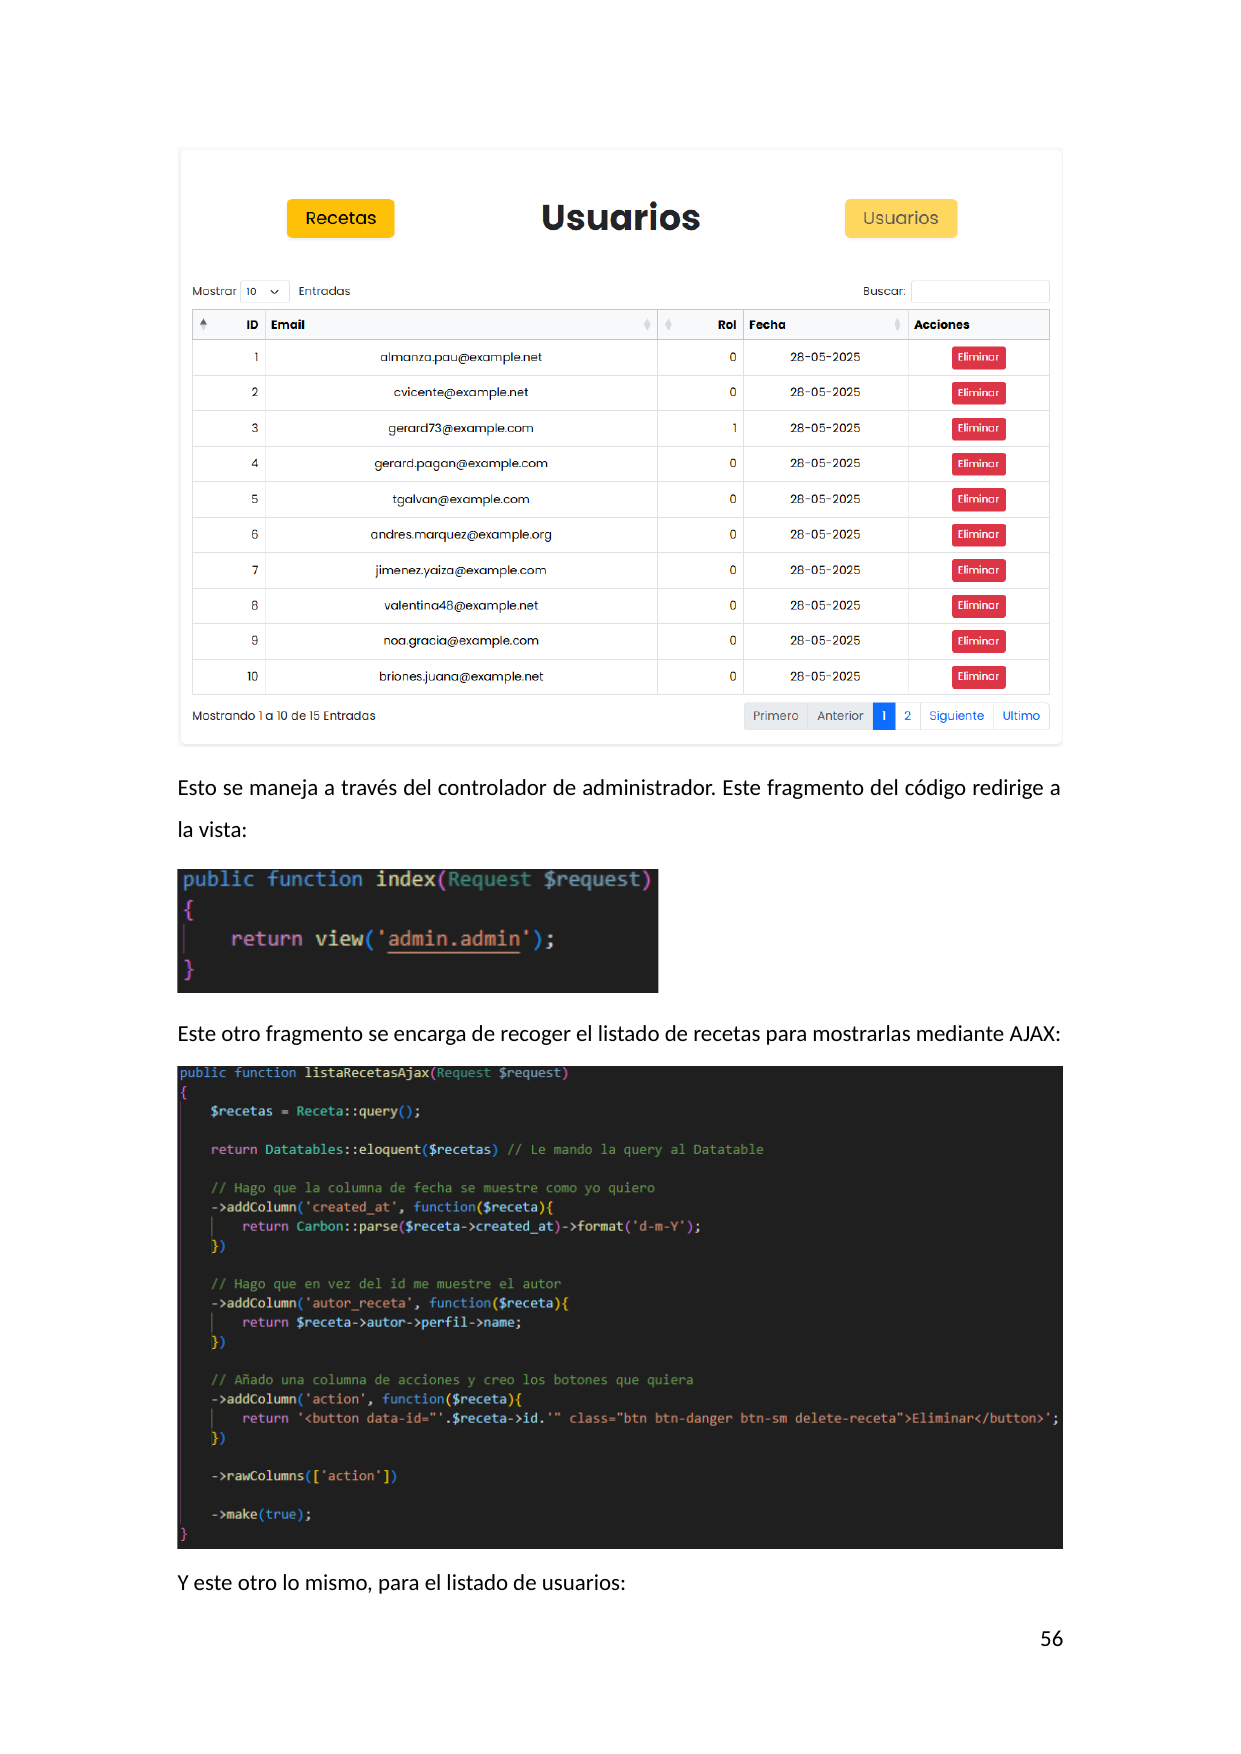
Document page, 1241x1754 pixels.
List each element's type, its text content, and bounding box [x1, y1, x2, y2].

text Y este otro lo mismo, para el listado de usuarios: [177, 1568, 1063, 1596]
picture [177, 1066, 1063, 1549]
picture [177, 147, 1063, 747]
text Este otro fragmento se encarga de recoger el listado de recetas para mostrarlas mediante AJAX: [177, 1019, 1063, 1047]
text Esto se maneja a través del controlador de administrador. Este fragmento del código redirige a la vista: [177, 773, 1063, 843]
picture [177, 869, 659, 993]
